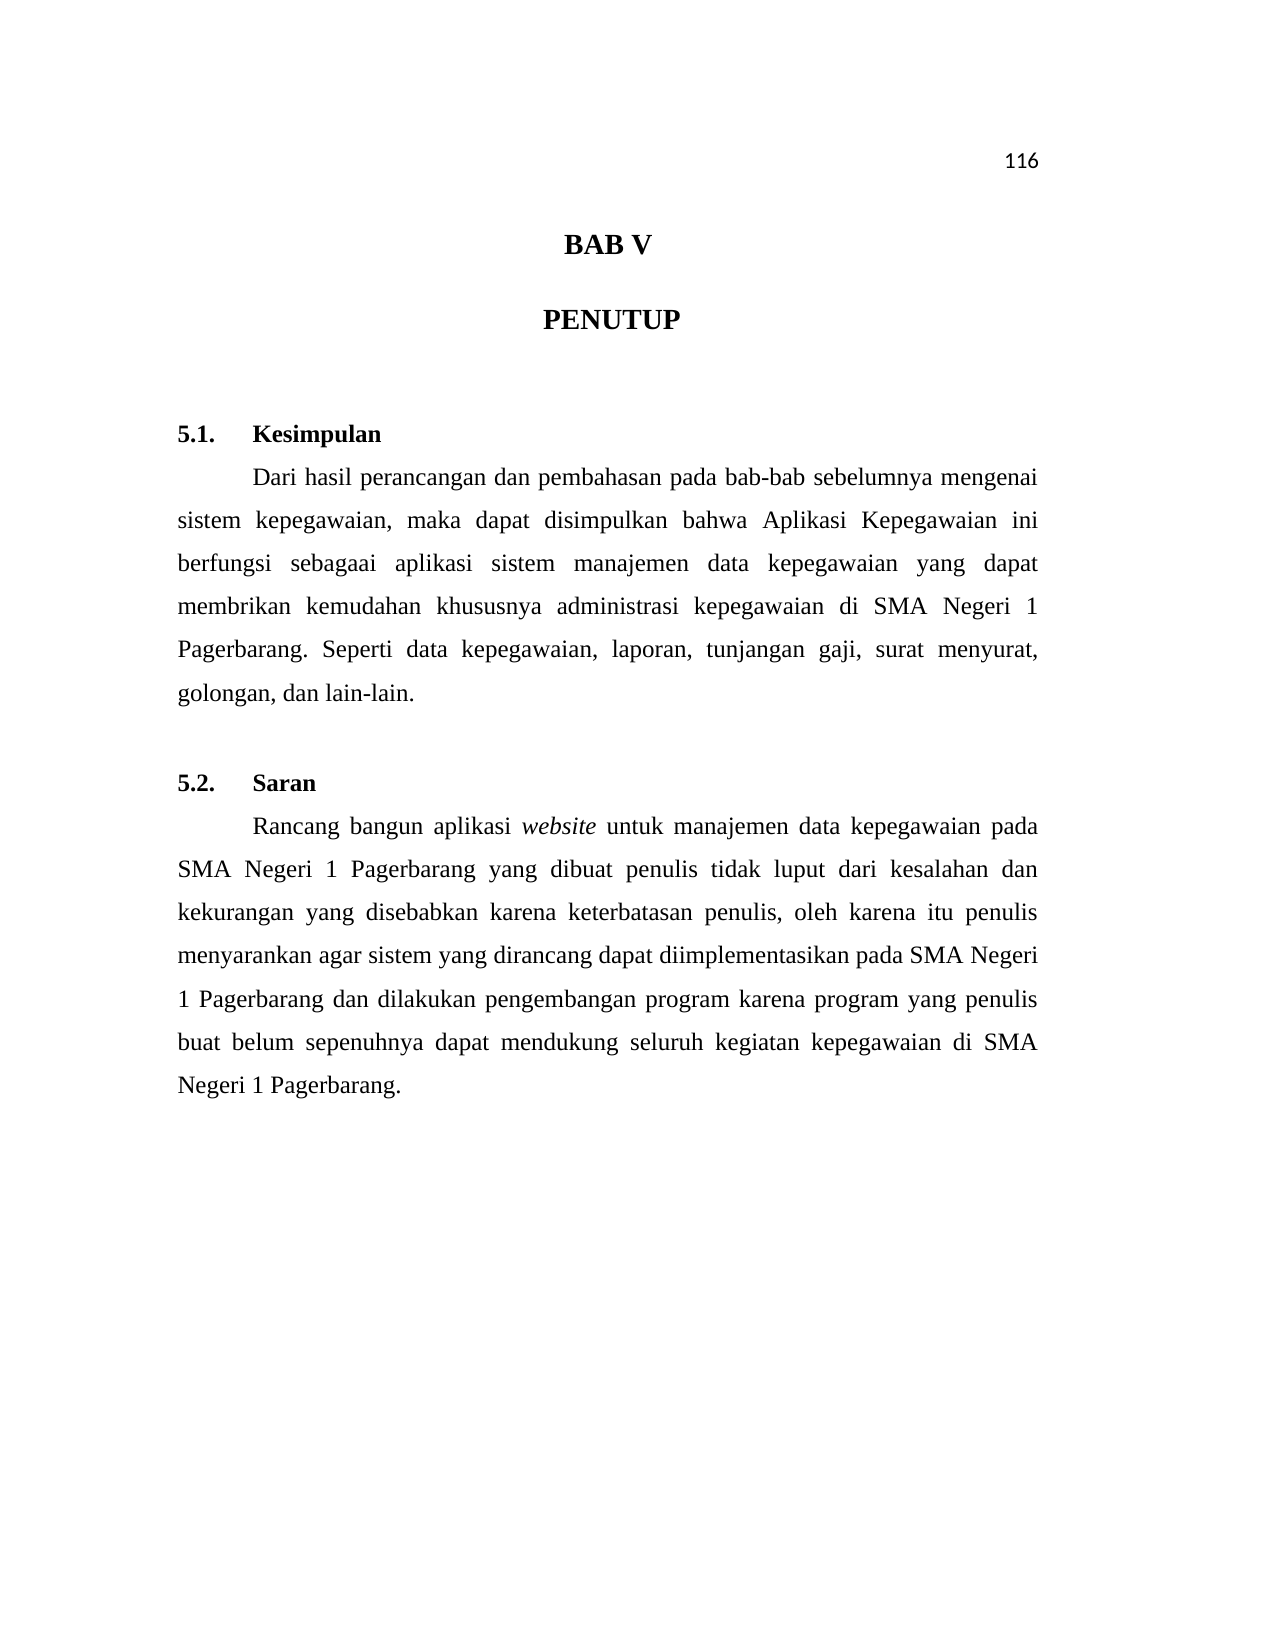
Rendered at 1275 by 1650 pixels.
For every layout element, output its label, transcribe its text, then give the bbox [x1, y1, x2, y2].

text Rancang bangun aplikasi website untuk manajemen data kepegawaian pada SMA Negeri 1 Pagerbarang yang dibuat penulis tidak luput dari kesalahan dan kekurangan yang disebabkan karena keterbatasan penulis, oleh karena itu penulis menyarankan agar sistem yang dirancang dapat diimplementasikan pada SMA Negeri 1 Pagerbarang dan dilakukan pengembangan program karena program yang penulis buat belum sepenuhnya dapat mendukung seluruh kegiatan kepegawaian di SMA Negeri 1 Pagerbarang. [177, 811, 1039, 1099]
subtitle Saran [177, 768, 1039, 797]
subtitle BAB V [177, 227, 1039, 261]
subtitle PENUTUP [177, 302, 1039, 336]
text Dari hasil perancangan dan pembahasan pada bab-bab sebelumnya mengenai sistem kepegawaian, maka dapat disimpulkan bahwa Aplikasi Kepegawaian ini berfungsi sebagaai aplikasi sistem manajemen data kepegawaian yang dapat membrikan kemudahan khususnya administrasi kepegawaian di SMA Negeri 1 Pagerbarang. Seperti data kepegawaian, laporan, tunjangan gaji, surat menyurat, golongan, dan lain-lain. [177, 462, 1039, 706]
subtitle Kesimpulan [177, 419, 1039, 448]
